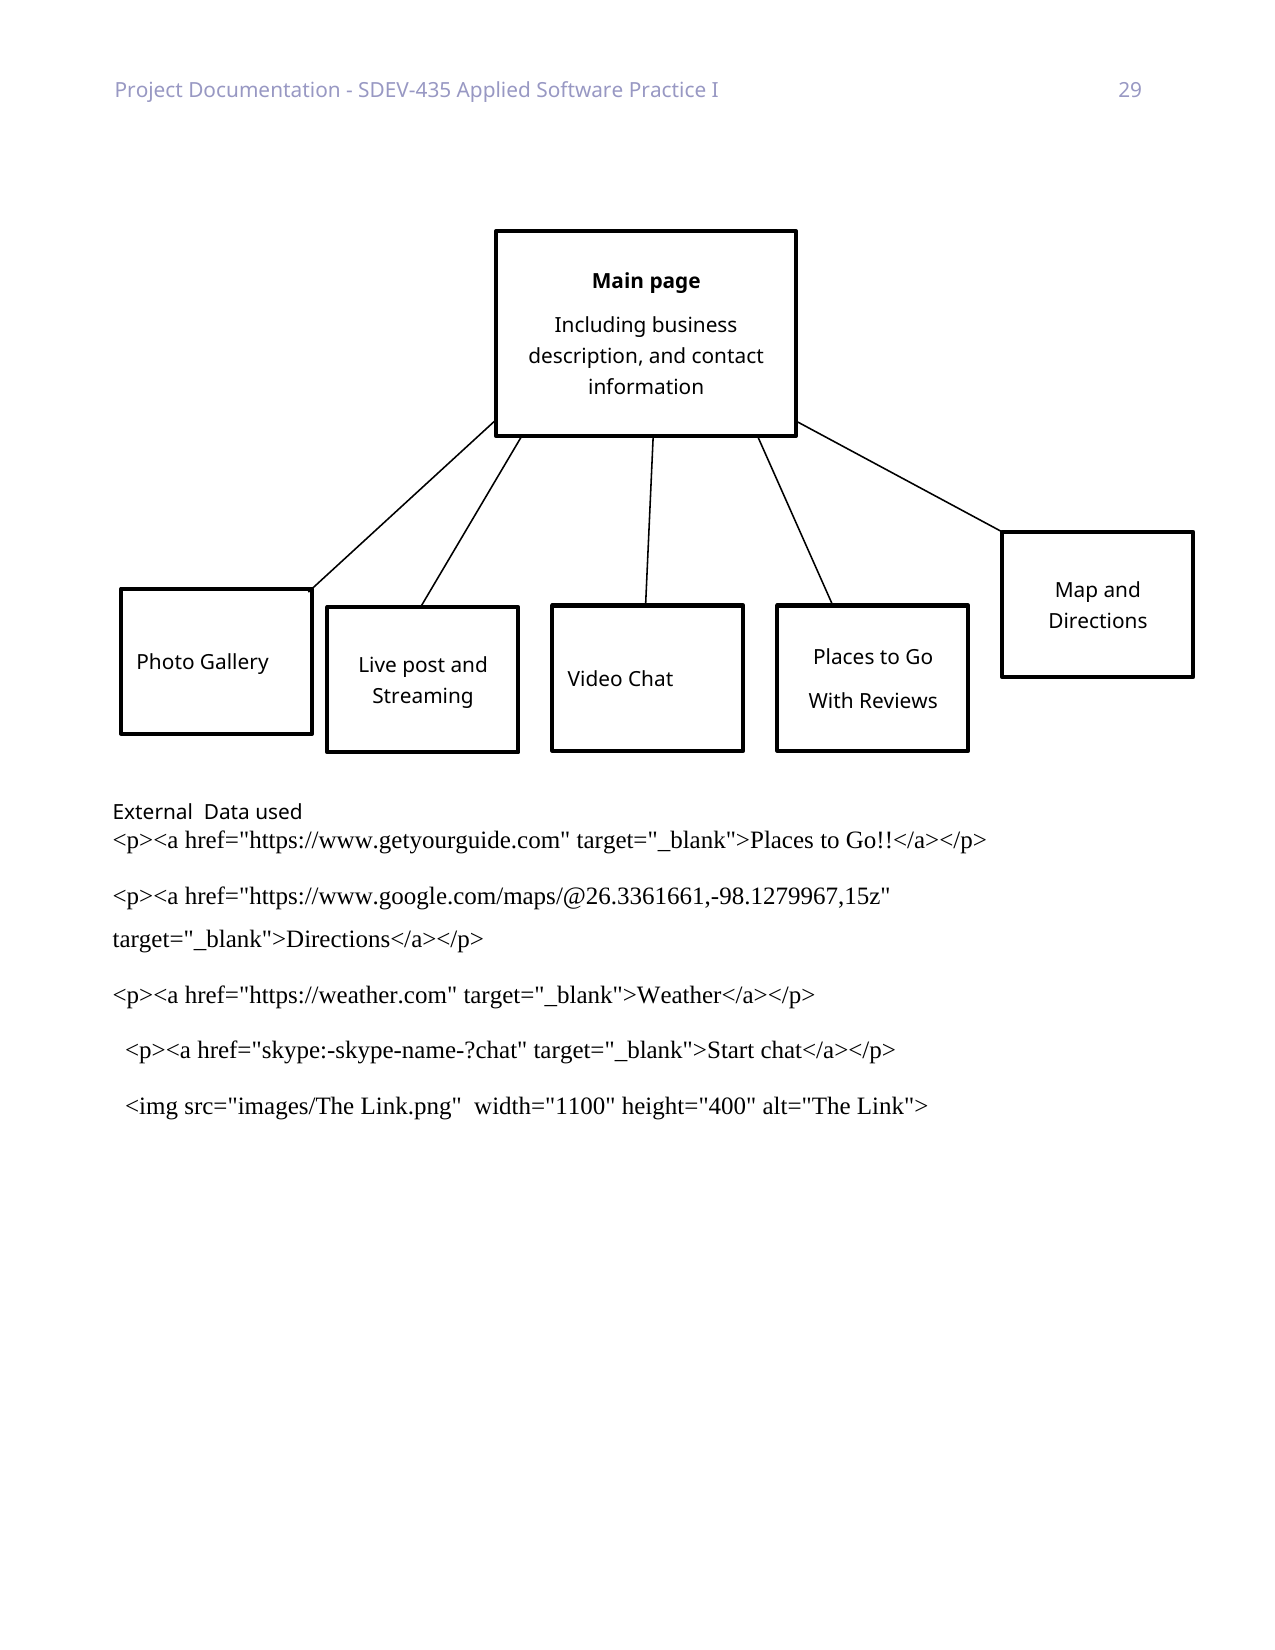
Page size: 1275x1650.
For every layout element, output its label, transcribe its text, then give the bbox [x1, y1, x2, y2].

text <p><a href="https://weather.com" target="_blank">Weather</a></p> [112, 980, 1162, 1008]
text <p><a href="https://www.getyourguide.com" target="_blank">Places to Go!!</a></p> [112, 825, 1162, 854]
text <img src="images/The Link.png" width="1100" height="400" alt="The Link"> [112, 1091, 1162, 1120]
text <p><a href="https://www.google.com/maps/@26.3361661,-98.1279967,15z" target="_blank">Directions</a></p> [112, 881, 1162, 953]
text <p><a href="skype:-skype-name-?chat" target="_blank">Start chat</a></p> [112, 1035, 1162, 1064]
